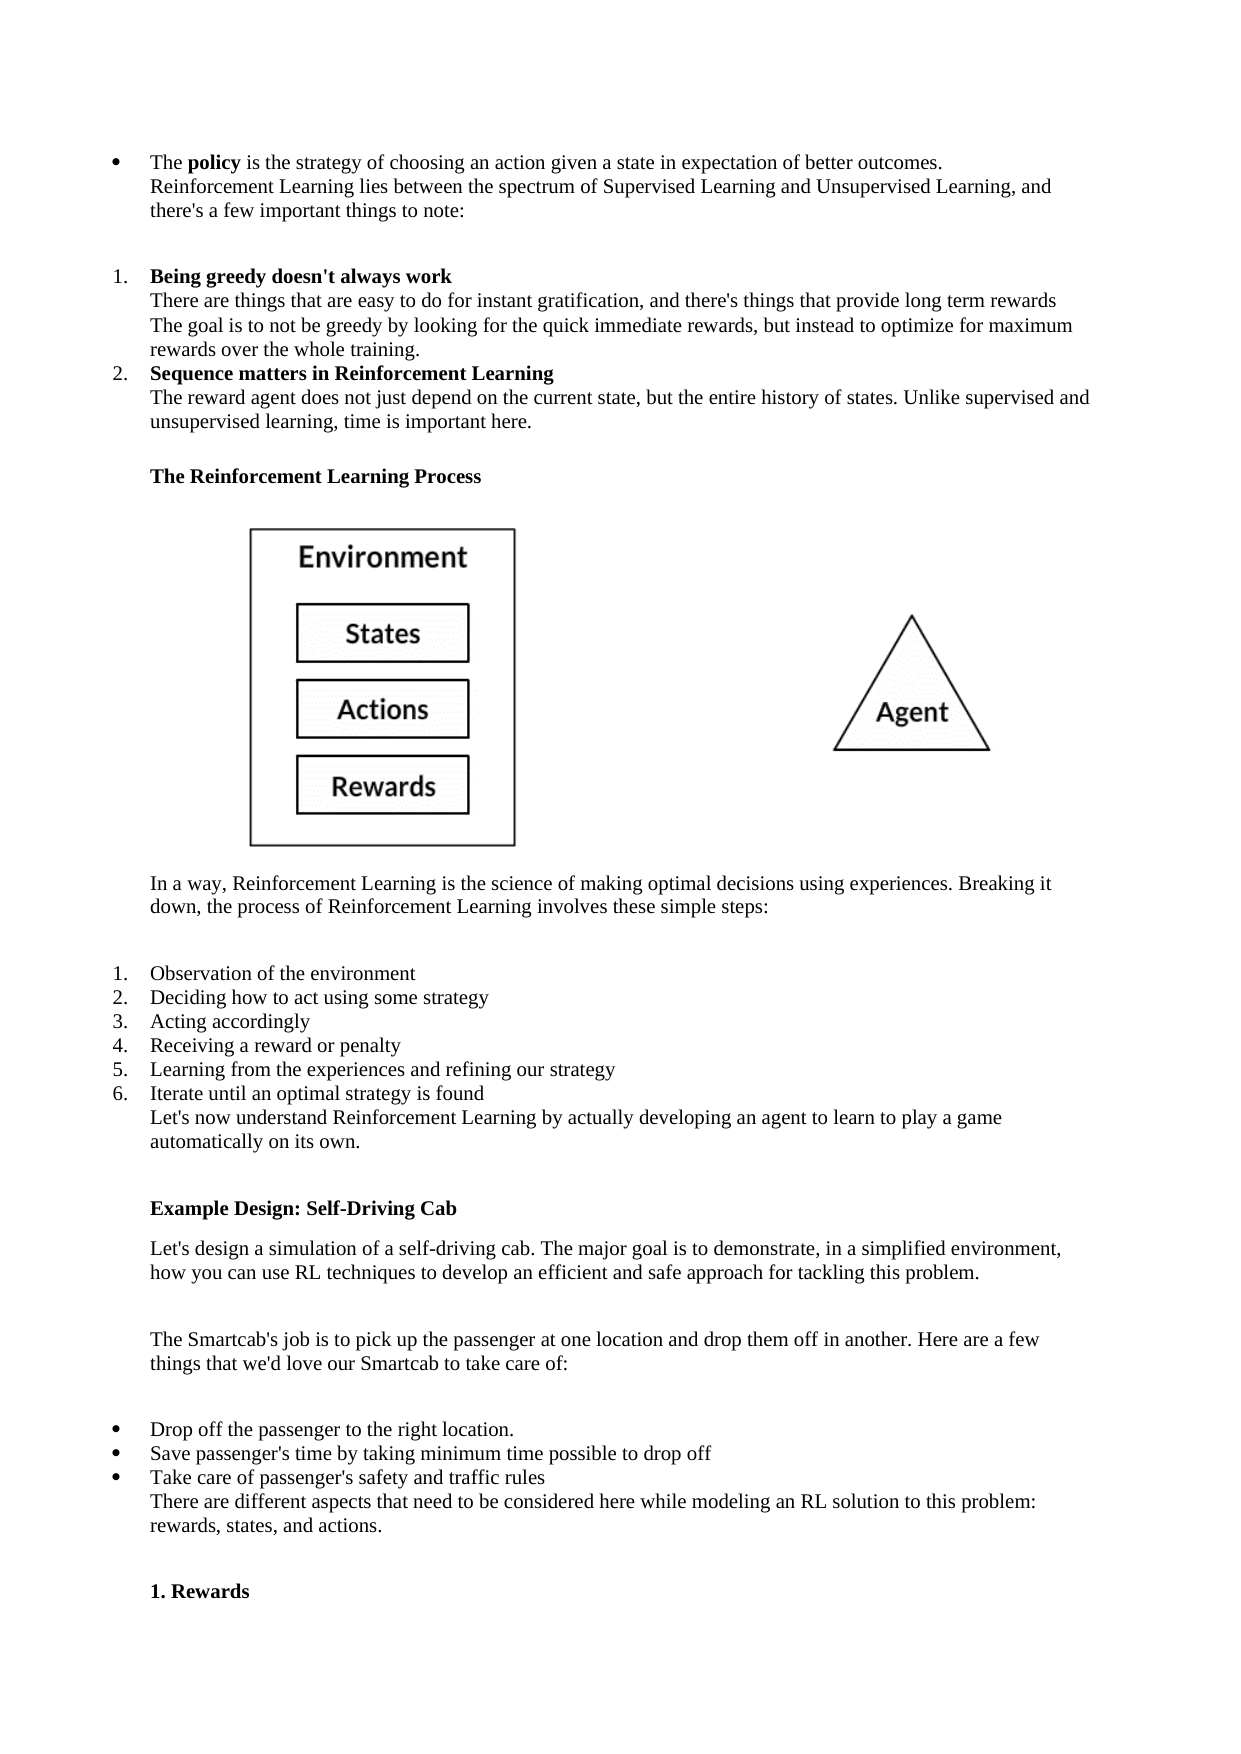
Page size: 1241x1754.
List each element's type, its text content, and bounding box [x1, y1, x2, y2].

text Example Design: Self-Driving Cab [150, 1195, 1090, 1219]
list Take care of passenger's safety and traffic rules [112, 1465, 1090, 1489]
text Let's design a simulation of a self-driving cab. The major goal is to demonstrate, in a simplified environment, how you can use RL techniques to develop an efficient and safe approach for tackling this problem. [150, 1236, 1090, 1284]
list The policy is the strategy of choosing an action given a state in expectation of better outcomes. [112, 150, 1090, 174]
text The Reinforcement Learning Process [150, 464, 1090, 488]
list Observation of the environment [112, 961, 1090, 985]
list Being greedy doesn't always work There are things that are easy to do for instant gratification, and there's things that provide long term rewards The goal is to not be greedy by looking for the quick immediate rewards, but instead to optimize for maximum rewards over the whole training. [112, 264, 1090, 361]
text Reinforcement Learning lies between the spectrum of Supervised Learning and Unsupervised Learning, and there's a few important things to note: [150, 174, 1090, 222]
list Learning from the experiences and refining our strategy [112, 1057, 1090, 1081]
text 1. Rewards [150, 1579, 1090, 1603]
text The Smartcab's job is to pick up the passenger at one location and drop them off in another. Here are a few things that we'd love our Smartcab to take care of: [150, 1326, 1090, 1374]
list Deciding how to act using some strategy [112, 985, 1090, 1009]
picture [229, 504, 1011, 871]
list Acting accordingly [112, 1009, 1090, 1033]
list Save passenger's time by taking minimum time possible to drop off [112, 1441, 1090, 1465]
text There are different aspects that need to be considered here while modeling an RL solution to this problem: rewards, states, and actions. [150, 1489, 1090, 1537]
text In a way, Reinforcement Learning is the science of making optimal decisions using experiences. Breaking it down, the process of Reinforcement Learning involves these simple steps: [150, 870, 1090, 918]
list Sequence matters in Reinforcement Learning The reward agent does not just depend on the current state, but the entire history of states. Unlike supervised and unsupervised learning, time is important here. [112, 361, 1090, 433]
list Drop off the passenger to the right location. [112, 1417, 1090, 1441]
list Iterate until an optimal strategy is found [112, 1081, 1090, 1105]
list Receiving a reward or penalty [112, 1033, 1090, 1057]
text Let's now understand Reinforcement Learning by actually developing an agent to learn to play a game automatically on its own. [150, 1105, 1090, 1153]
